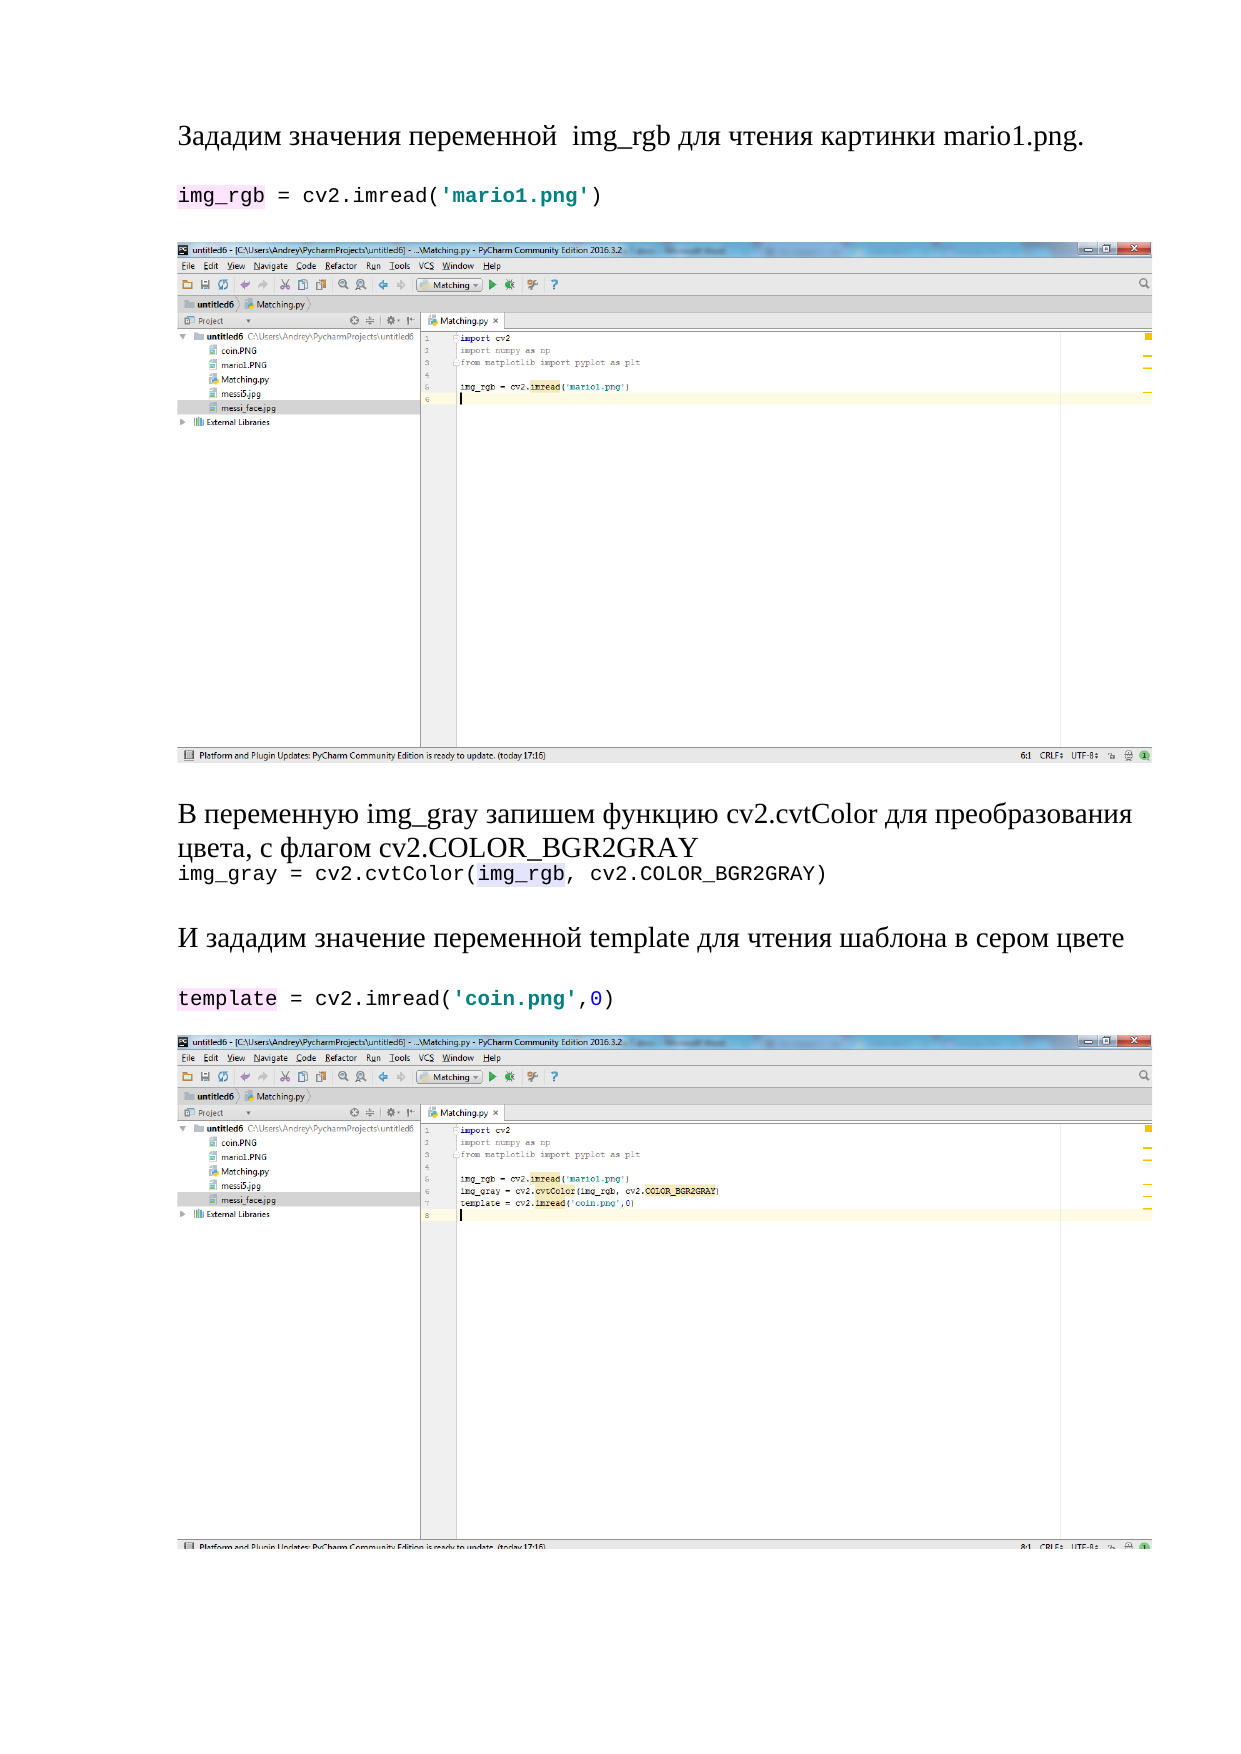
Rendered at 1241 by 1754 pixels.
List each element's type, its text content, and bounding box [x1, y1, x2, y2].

text И зададим значение переменной template для чтения шаблона в сером цвете [177, 921, 1152, 954]
text img_gray = cv2.cvtColor(img_rgb, cv2.COLOR_BGR2GRAY) [565, 863, 1152, 887]
text Зададим значения переменной img_rgb для чтения картинки mario1.png. [177, 118, 1152, 152]
text В переменную img_gray запишем функцию cv2.cvtColor для преобразования цвета, с флагом cv2.COLOR_BGR2GRAY [177, 796, 1152, 863]
picture [177, 1035, 1153, 1549]
picture [177, 242, 1153, 763]
text img_gray = cv2.cvtColor(img_rgb, cv2.COLOR_BGR2GRAY) [177, 863, 477, 887]
text img_rgb = cv2.imread('mario1.png') [265, 185, 1152, 209]
text template = cv2.imread('coin.png',0) [277, 988, 1152, 1011]
